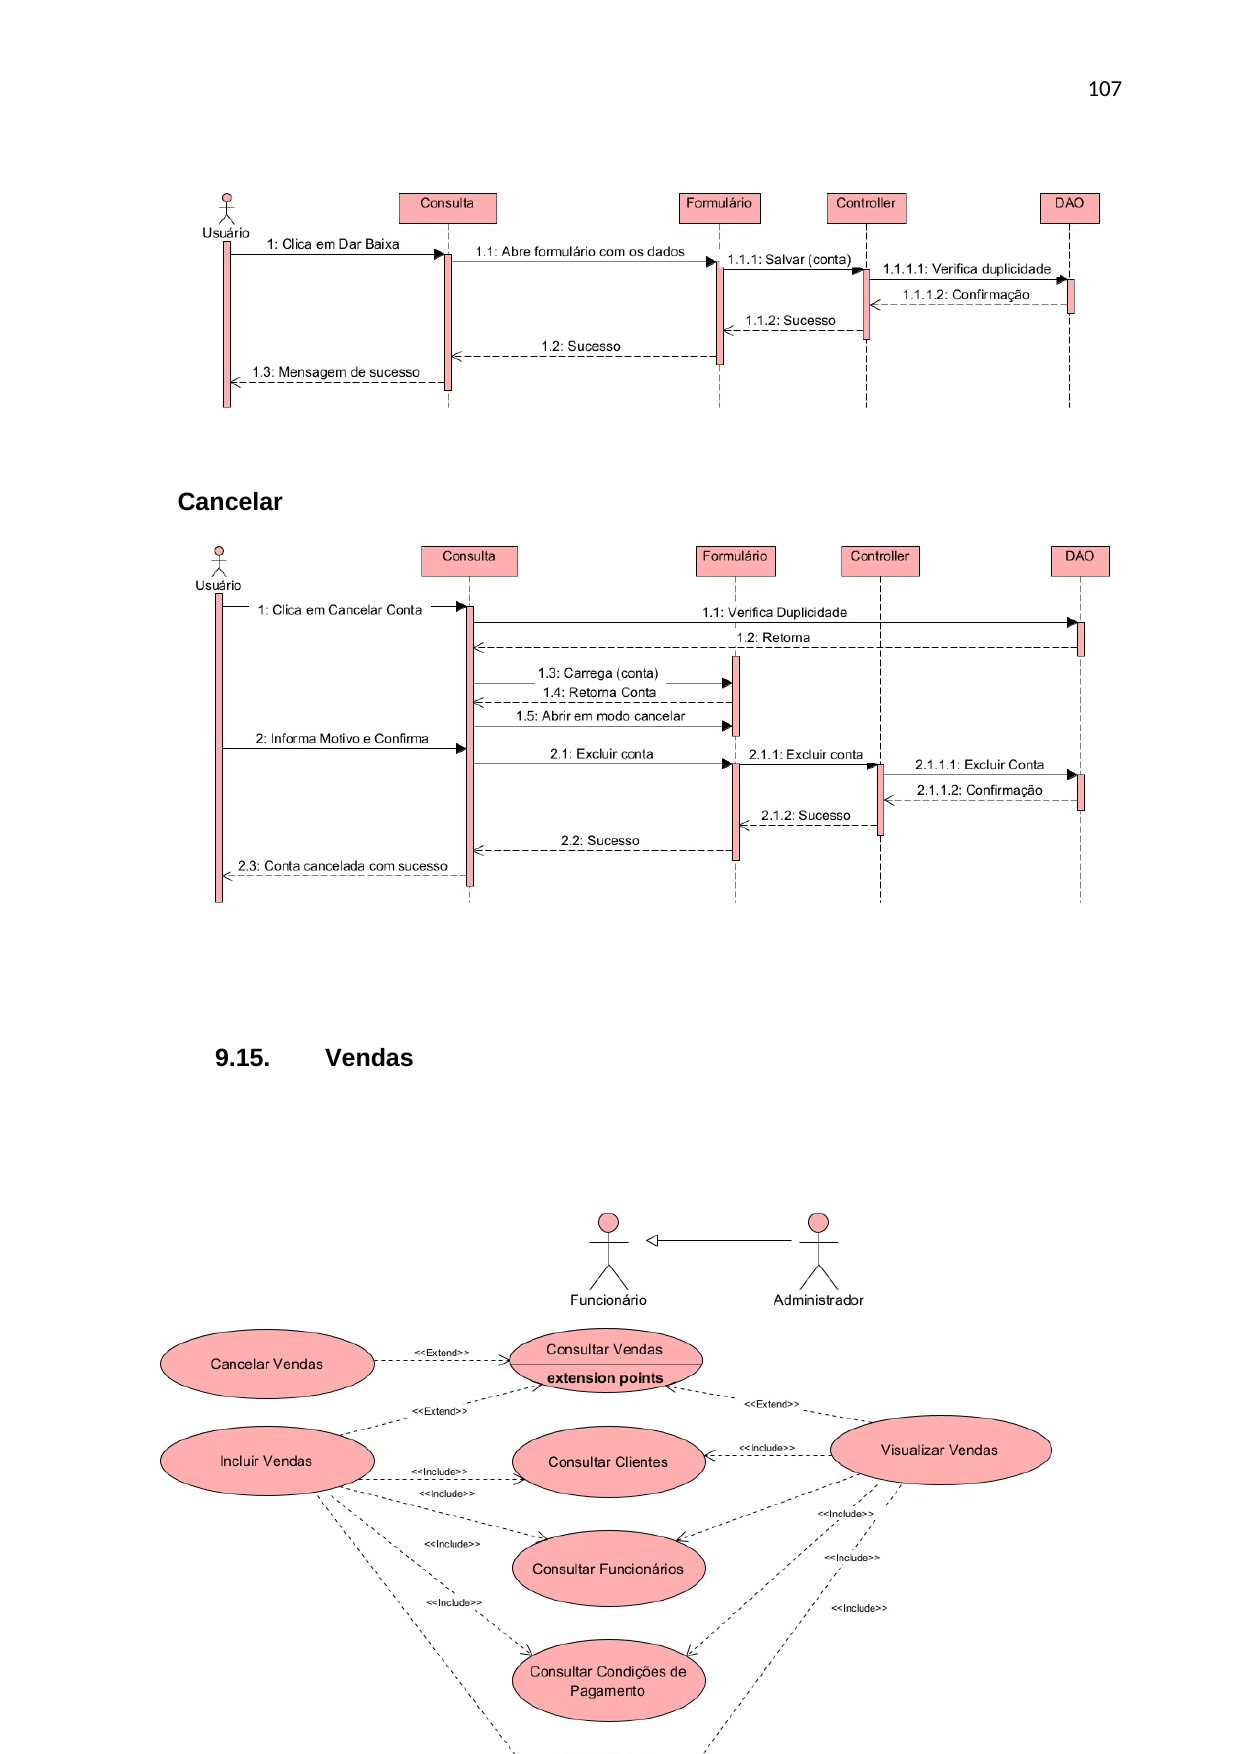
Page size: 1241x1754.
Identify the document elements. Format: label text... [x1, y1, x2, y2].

picture [102, 1203, 1139, 1754]
text Cancelar [177, 486, 1122, 515]
picture [177, 534, 1123, 929]
list Vendas [215, 1043, 1122, 1071]
picture [177, 177, 1123, 468]
